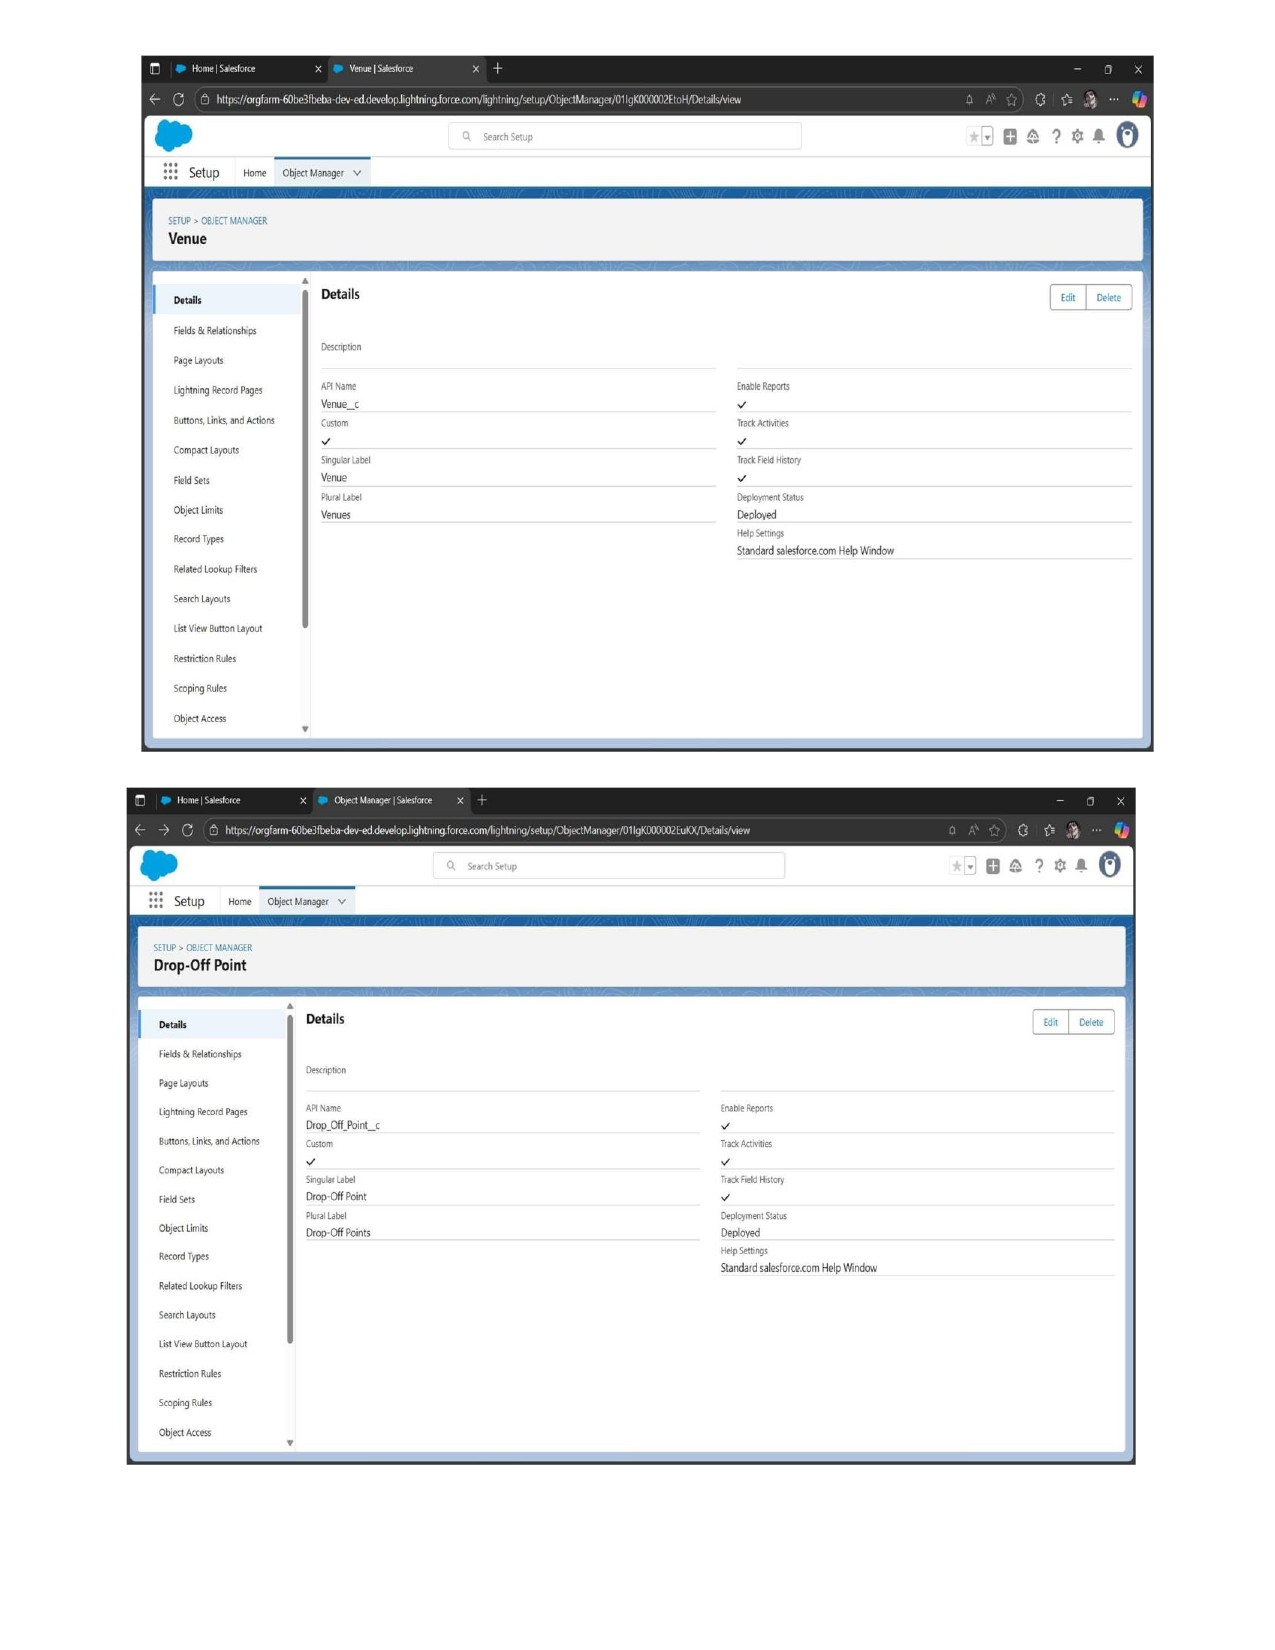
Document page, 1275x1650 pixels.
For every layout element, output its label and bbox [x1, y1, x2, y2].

picture [126, 787, 1136, 1465]
picture [141, 55, 1154, 752]
